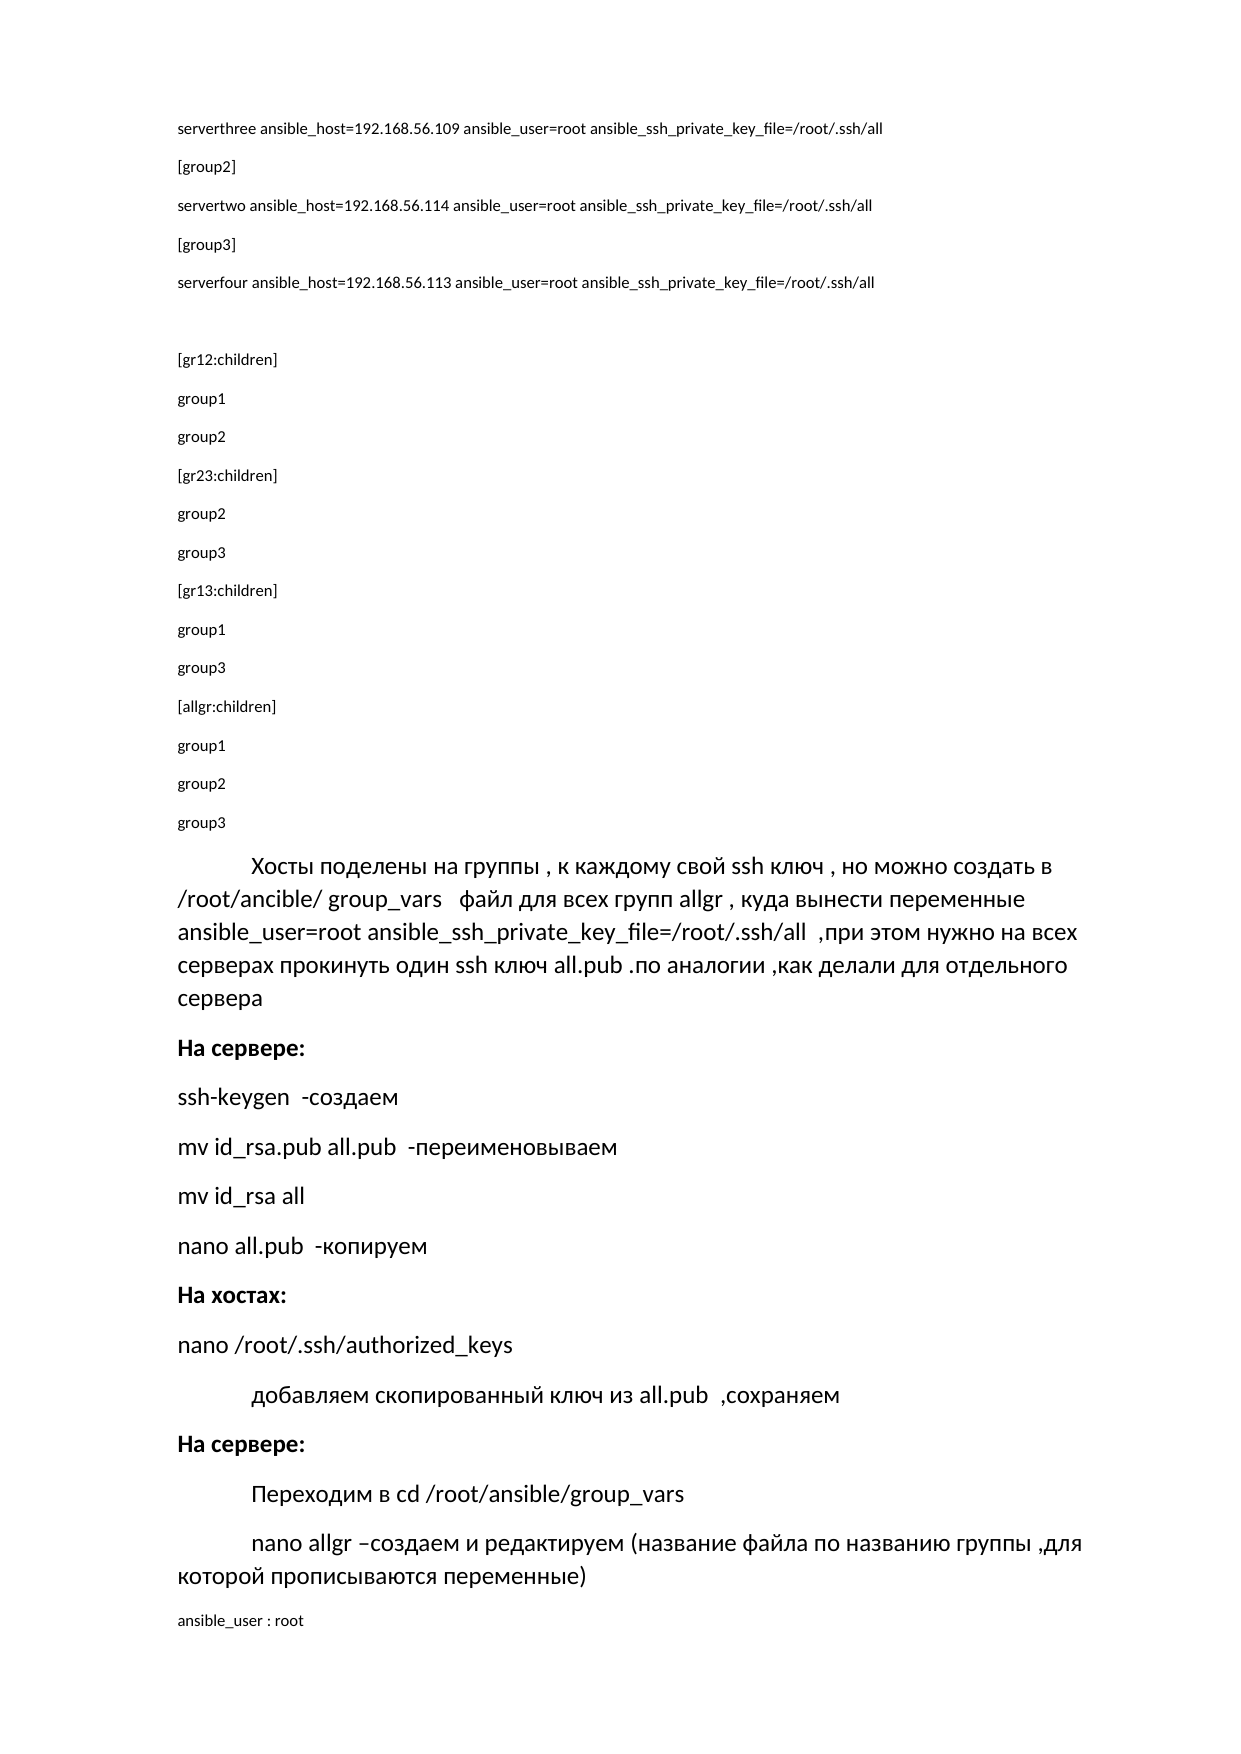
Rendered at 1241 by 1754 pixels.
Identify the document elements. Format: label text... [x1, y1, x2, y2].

text [group3] [177, 234, 1152, 254]
text На сервере: [177, 1032, 1152, 1062]
text Переходим в cd /root/ansible/group_vars [177, 1478, 1152, 1508]
text group1 [177, 735, 1152, 755]
text group3 [177, 658, 1152, 678]
text ansible_user : root [177, 1610, 1152, 1630]
text group3 [177, 542, 1152, 562]
text servertwo ansible_host=192.168.56.114 ansible_user=root ansible_ssh_private_key_file=/root/.ssh/all [177, 195, 1152, 216]
text group3 [177, 812, 1152, 832]
text добавляем скопированный ключ из all.pub ,сохраняем [177, 1379, 1152, 1409]
text group1 [177, 619, 1152, 639]
text group2 [177, 773, 1152, 794]
text [allgr:children] [177, 696, 1152, 717]
text ssh-keygen -создаем [177, 1081, 1152, 1112]
text group2 [177, 426, 1152, 447]
text На хостах: [177, 1279, 1152, 1310]
text [group2] [177, 157, 1152, 177]
text Хосты поделены на группы , к каждому свой ssh ключ , но можно создать в /root/ancible/ group_vars файл для всех групп allgr , куда вынести переменные ansible_user=root ansible_ssh_private_key_file=/root/.ssh/all ,при этом нужно на всех серверах прокинуть один ssh ключ all.pub .по аналогии ,как делали для отдельного сервера [177, 850, 1152, 1013]
text serverthree ansible_host=192.168.56.109 ansible_user=root ansible_ssh_private_key_file=/root/.ssh/all [177, 118, 1152, 138]
text [gr13:children] [177, 581, 1152, 601]
text mv id_rsa all [177, 1180, 1152, 1211]
text nano /root/.ssh/authorized_keys [177, 1329, 1152, 1360]
text nano allgr –создаем и редактируем (название файла по названию группы ,для которой прописываются переменные) [177, 1527, 1152, 1591]
text [gr23:children] [177, 465, 1152, 485]
text nano all.pub -копируем [177, 1230, 1152, 1261]
text group2 [177, 503, 1152, 524]
text mv id_rsa.pub all.pub -переименовываем [177, 1131, 1152, 1161]
text [gr12:children] [177, 349, 1152, 370]
text group1 [177, 388, 1152, 408]
text serverfour ansible_host=192.168.56.113 ansible_user=root ansible_ssh_private_key_file=/root/.ssh/all [177, 272, 1152, 293]
text На сервере: [177, 1428, 1152, 1459]
